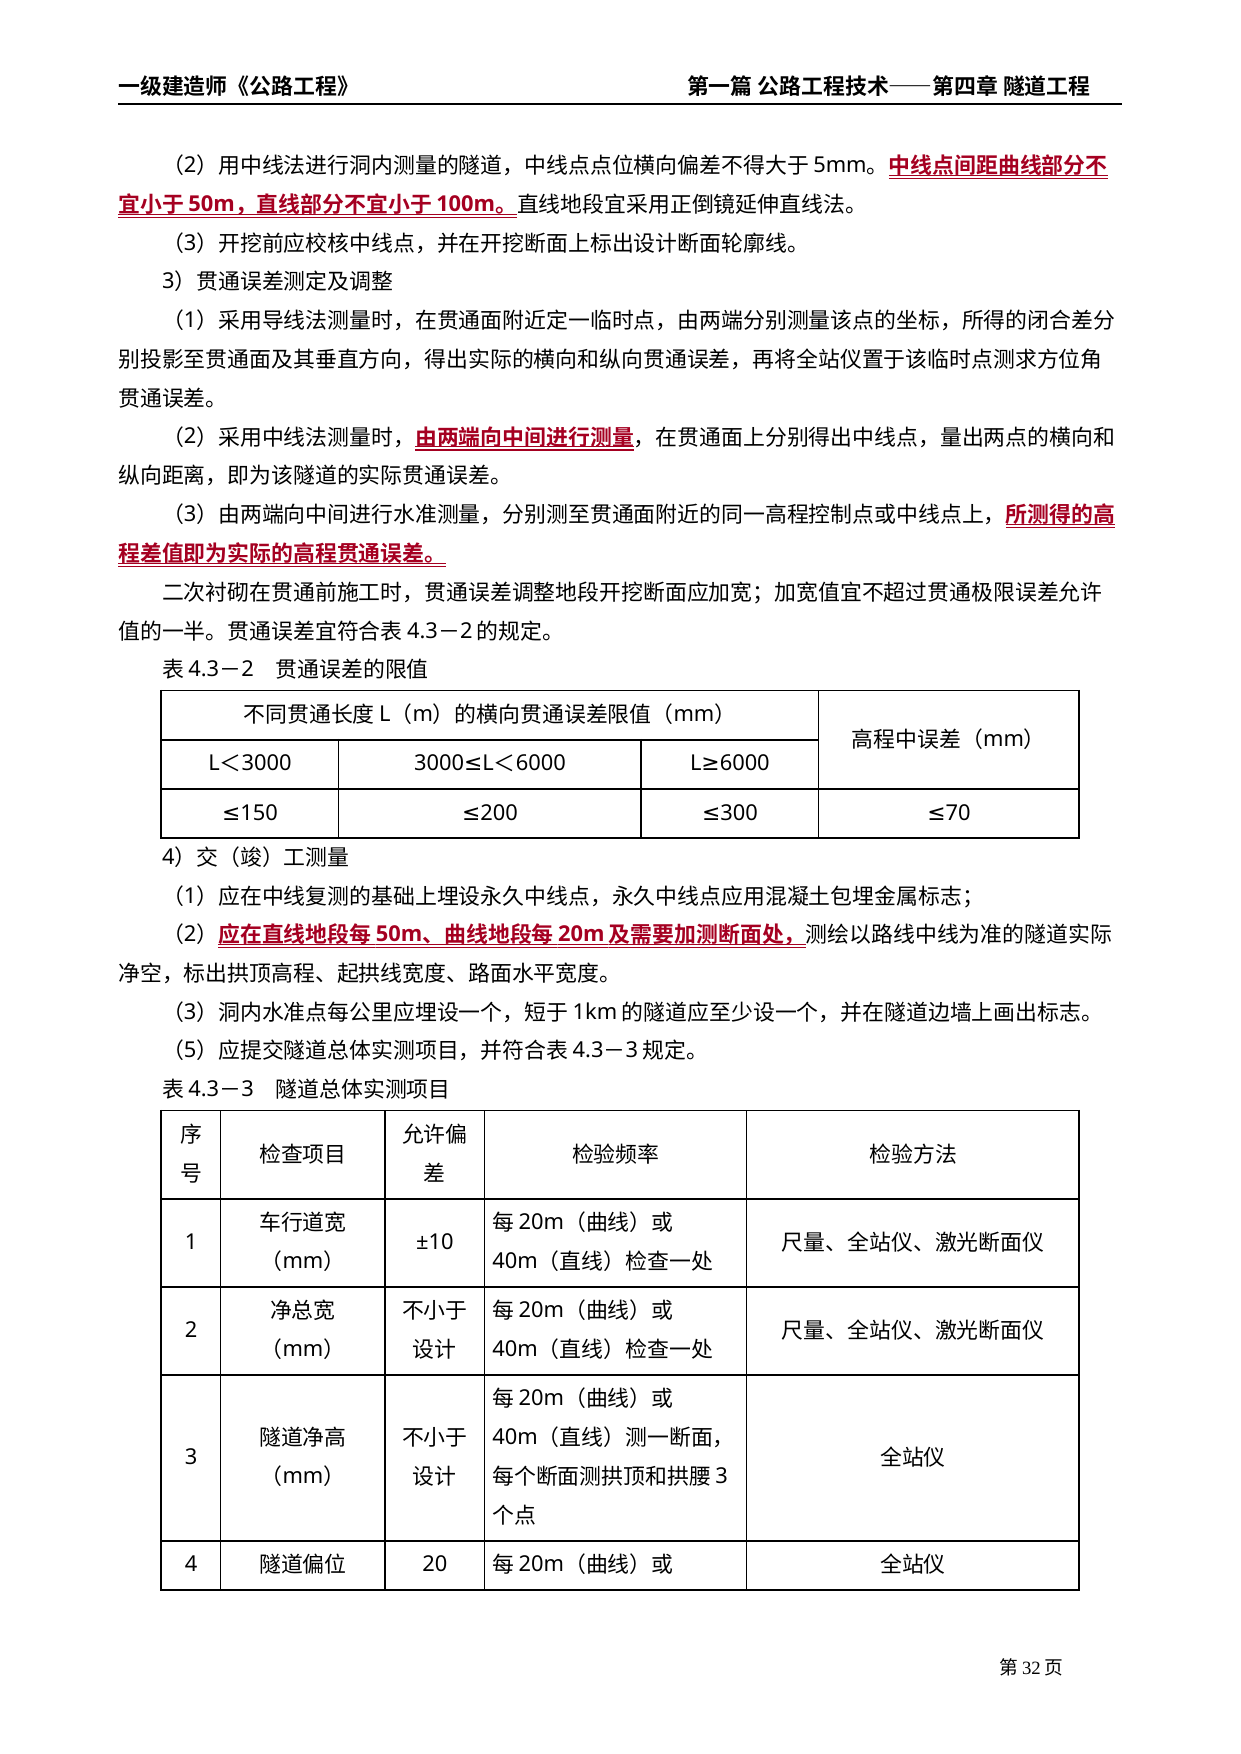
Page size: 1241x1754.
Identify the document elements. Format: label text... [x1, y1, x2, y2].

text （2）采用中线法测量时，由两端向中间进行测量，在贯通面上分别得出中线点，量出两点的横向和纵向距离，即为该隧道的实际贯通误差。 [118, 418, 1122, 491]
text （3）开挖前应校核中线点，并在开挖断面上标出设计断面轮廓线。 [118, 224, 1122, 258]
table_cell 不小于 设计 [386, 1288, 484, 1374]
table_cell 3 [162, 1376, 220, 1540]
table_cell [485, 1542, 746, 1589]
text （2）应在直线地段每50m、曲线地段每20m及需要加测断面处，测绘以路线中线为准的隧道实际净空，标出拱顶高程、起拱线宽度、路面水平宽度。 [118, 916, 1122, 989]
text 表4.3－3 隧道总体实测项目 [118, 1071, 1122, 1105]
text （3）洞内水准点每公里应埋设一个，短于1km的隧道应至少设一个，并在隧道边墙上画出标志。 [118, 994, 1122, 1028]
table_header 检查项目 [221, 1111, 384, 1198]
text 3）贯通误差测定及调整 [118, 263, 1122, 297]
table_cell 1 [162, 1200, 220, 1286]
table_cell 尺量、全站仪、激光断面仪 [747, 1288, 1078, 1374]
table_cell 隧道净高（mm） [221, 1376, 384, 1540]
table_cell 隧道偏位（mm） [221, 1542, 384, 1589]
table_header 检验频率 [485, 1111, 746, 1198]
text 表4.3－2 贯通误差的限值 [118, 651, 1122, 685]
table_cell 不小于 设计 [386, 1376, 484, 1540]
table_cell L≥6000 [642, 741, 818, 788]
table_cell ≤300 [642, 790, 818, 837]
table_cell 每20m（曲线）或40m（直线）测一断面，每个断面测拱顶和拱腰3个点 [485, 1376, 746, 1540]
text （3）由两端向中间进行水准测量，分别测至贯通面附近的同一高程控制点或中线点上，所测得的高程差值即为实际的高程贯通误差。 [118, 496, 1122, 569]
table_cell 全站仪 [747, 1376, 1078, 1540]
table_header 检验方法 [747, 1111, 1078, 1198]
text 二次衬砌在贯通前施工时，贯通误差调整地段开挖断面应加宽；加宽值宜不超过贯通极限误差允许值的一半。贯通误差宜符合表4.3－2的规定。 [118, 573, 1122, 646]
table_cell 3000≤L＜6000 [339, 741, 640, 788]
table_header 允许偏差 [386, 1111, 484, 1198]
table_cell 尺量、全站仪、激光断面仪 [747, 1200, 1078, 1286]
text 4）交（竣）工测量 [118, 839, 1122, 873]
table_cell ≤150 [162, 790, 338, 837]
table_header 高程中误差（mm） [819, 691, 1078, 788]
table_cell 20 [386, 1542, 484, 1589]
table_header 序号 [162, 1111, 220, 1198]
text （5）应提交隧道总体实测项目，并符合表4.3－3规定。 [118, 1032, 1122, 1066]
table_cell 4 [162, 1542, 220, 1589]
table_cell 车行道宽（mm） [221, 1200, 384, 1286]
table_cell ±10 [386, 1200, 484, 1286]
table_cell 每20m（曲线）或40m（直线）检查一处 [485, 1288, 746, 1374]
table_cell 每20m（曲线）或40m（直线）检查一处 [485, 1200, 746, 1286]
table_cell 2 [162, 1288, 220, 1374]
table_cell ≤70 [819, 790, 1078, 837]
table_cell ≤200 [339, 790, 640, 837]
table_cell 全站仪 [747, 1542, 1078, 1589]
text （1）应在中线复测的基础上埋设永久中线点，永久中线点应用混凝土包埋金属标志； [118, 877, 1122, 911]
table_cell 净总宽（mm） [221, 1288, 384, 1374]
text （1）采用导线法测量时，在贯通面附近定一临时点，由两端分别测量该点的坐标，所得的闭合差分别投影至贯通面及其垂直方向，得出实际的横向和纵向贯通误差，再将全站仪置于该临时点测求方位角贯通误差。 [118, 302, 1122, 414]
table_header 不同贯通长度L（m）的横向贯通误差限值（mm） [162, 691, 818, 739]
table_cell L＜3000 [162, 741, 338, 788]
text （2）用中线法进行洞内测量的隧道，中线点点位横向偏差不得大于5mm。中线点间距曲线部分不宜小于50m，直线部分不宜小于100m。直线地段宜采用正倒镜延伸直线法。 [118, 147, 1122, 220]
